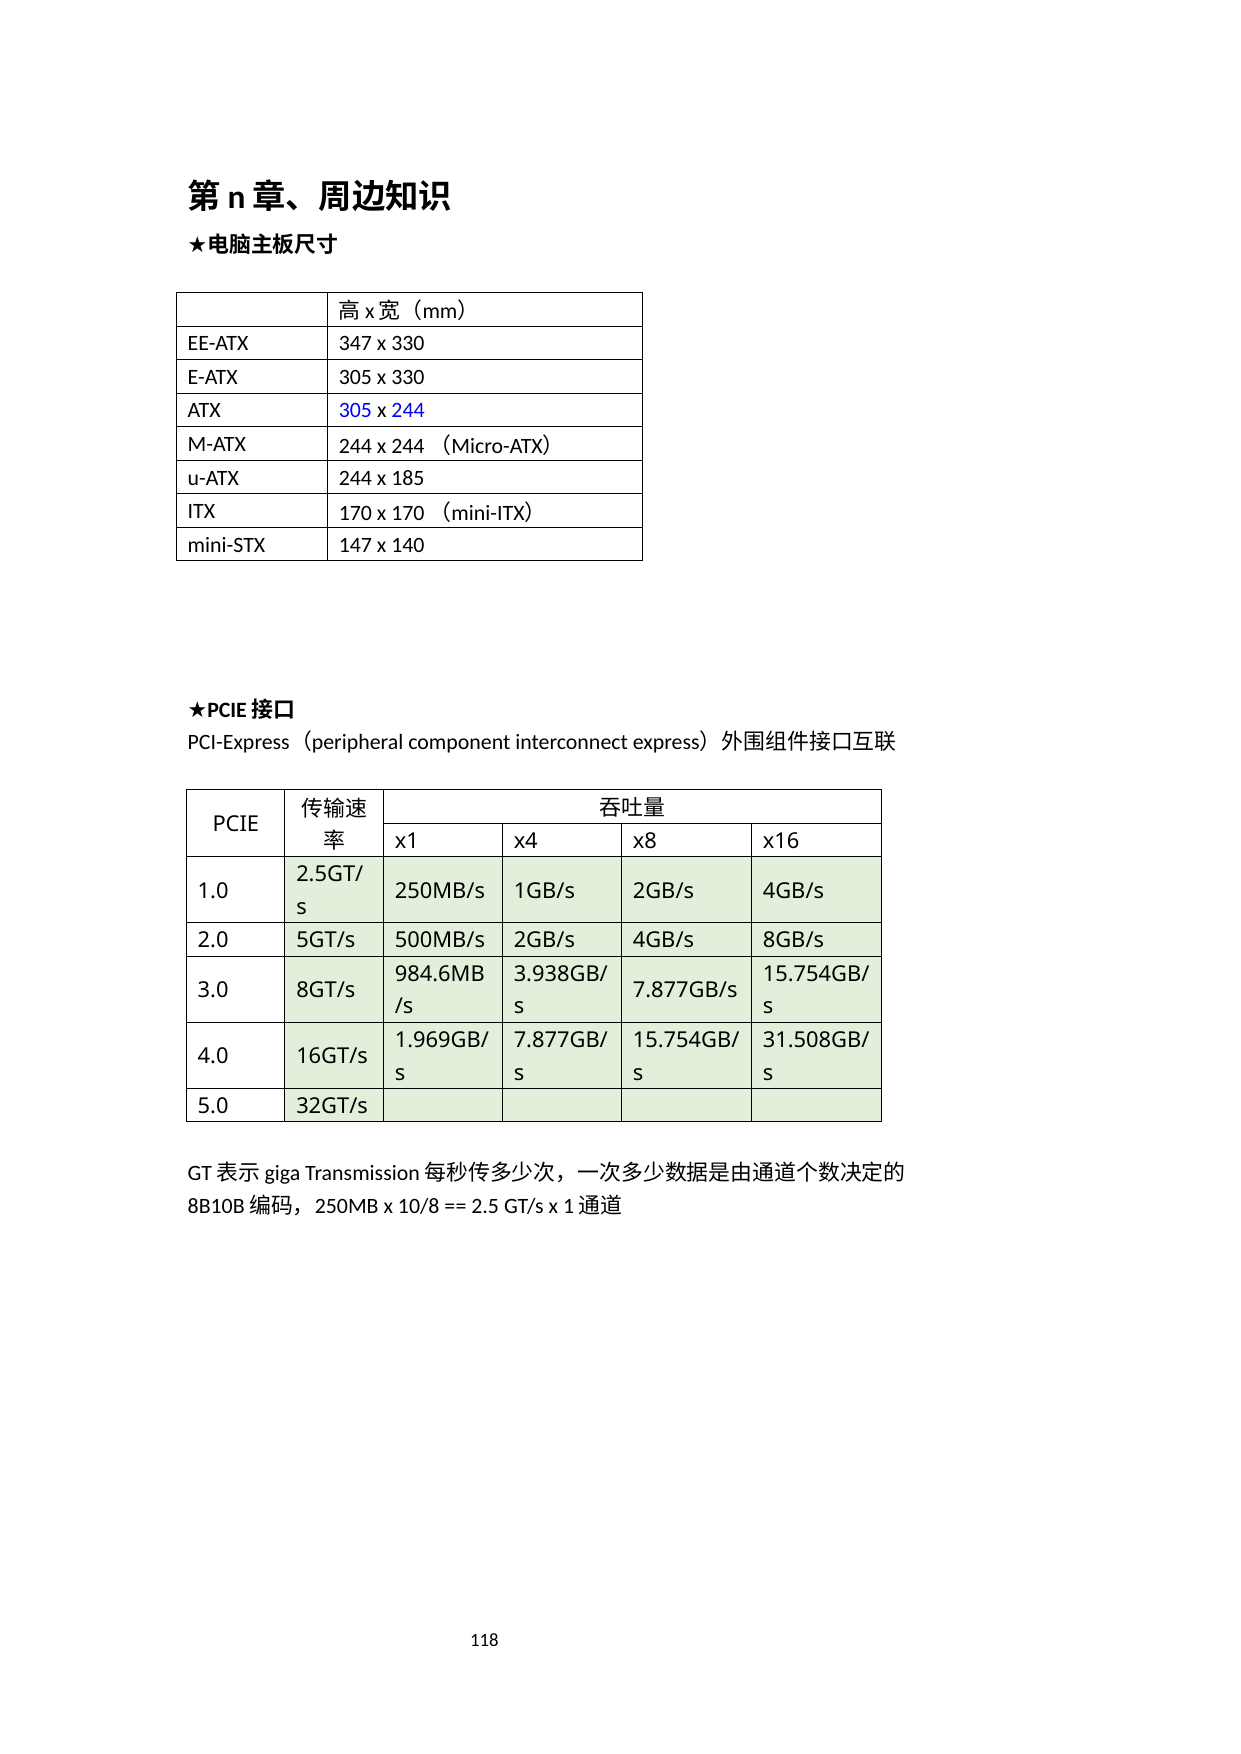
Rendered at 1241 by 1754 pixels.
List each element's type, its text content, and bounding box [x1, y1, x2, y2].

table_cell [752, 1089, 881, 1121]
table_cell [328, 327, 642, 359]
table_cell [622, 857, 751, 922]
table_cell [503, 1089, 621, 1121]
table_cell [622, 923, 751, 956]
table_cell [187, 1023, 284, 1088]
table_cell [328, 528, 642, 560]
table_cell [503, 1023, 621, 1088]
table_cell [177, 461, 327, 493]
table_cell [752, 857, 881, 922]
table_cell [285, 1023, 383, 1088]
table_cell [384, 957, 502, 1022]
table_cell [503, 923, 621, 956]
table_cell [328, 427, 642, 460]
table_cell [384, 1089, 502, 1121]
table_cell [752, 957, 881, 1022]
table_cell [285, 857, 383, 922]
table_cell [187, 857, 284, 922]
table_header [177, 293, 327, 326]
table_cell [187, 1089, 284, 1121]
text ★PCIE接口 [187, 691, 1053, 724]
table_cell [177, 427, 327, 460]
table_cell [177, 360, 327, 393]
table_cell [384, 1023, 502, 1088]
text PCI-Express（peripheral component interconnect express）外围组件接口互联 [187, 724, 1053, 756]
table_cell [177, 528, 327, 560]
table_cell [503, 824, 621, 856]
text 第n章、周边知识 [187, 162, 1053, 227]
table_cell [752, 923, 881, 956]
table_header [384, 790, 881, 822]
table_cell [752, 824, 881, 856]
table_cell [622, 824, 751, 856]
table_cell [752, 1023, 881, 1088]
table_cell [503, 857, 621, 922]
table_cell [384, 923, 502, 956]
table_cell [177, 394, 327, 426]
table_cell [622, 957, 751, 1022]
text 8B10B编码，250MB x 10/8 == 2.5 GT/s x 1通道 [187, 1187, 1053, 1220]
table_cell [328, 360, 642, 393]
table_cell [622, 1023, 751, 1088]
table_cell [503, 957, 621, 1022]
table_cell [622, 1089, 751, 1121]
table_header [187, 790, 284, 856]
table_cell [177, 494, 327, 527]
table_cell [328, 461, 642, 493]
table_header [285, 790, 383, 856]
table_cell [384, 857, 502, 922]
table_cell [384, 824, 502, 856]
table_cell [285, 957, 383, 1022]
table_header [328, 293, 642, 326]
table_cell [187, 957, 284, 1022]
text ★电脑主板尺寸 [187, 227, 1053, 259]
text GT表示giga Transmission每秒传多少次，一次多少数据是由通道个数决定的 [187, 1155, 1053, 1187]
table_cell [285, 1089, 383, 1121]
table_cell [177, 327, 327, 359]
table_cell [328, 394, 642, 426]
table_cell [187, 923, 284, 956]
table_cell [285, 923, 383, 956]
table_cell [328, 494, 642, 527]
